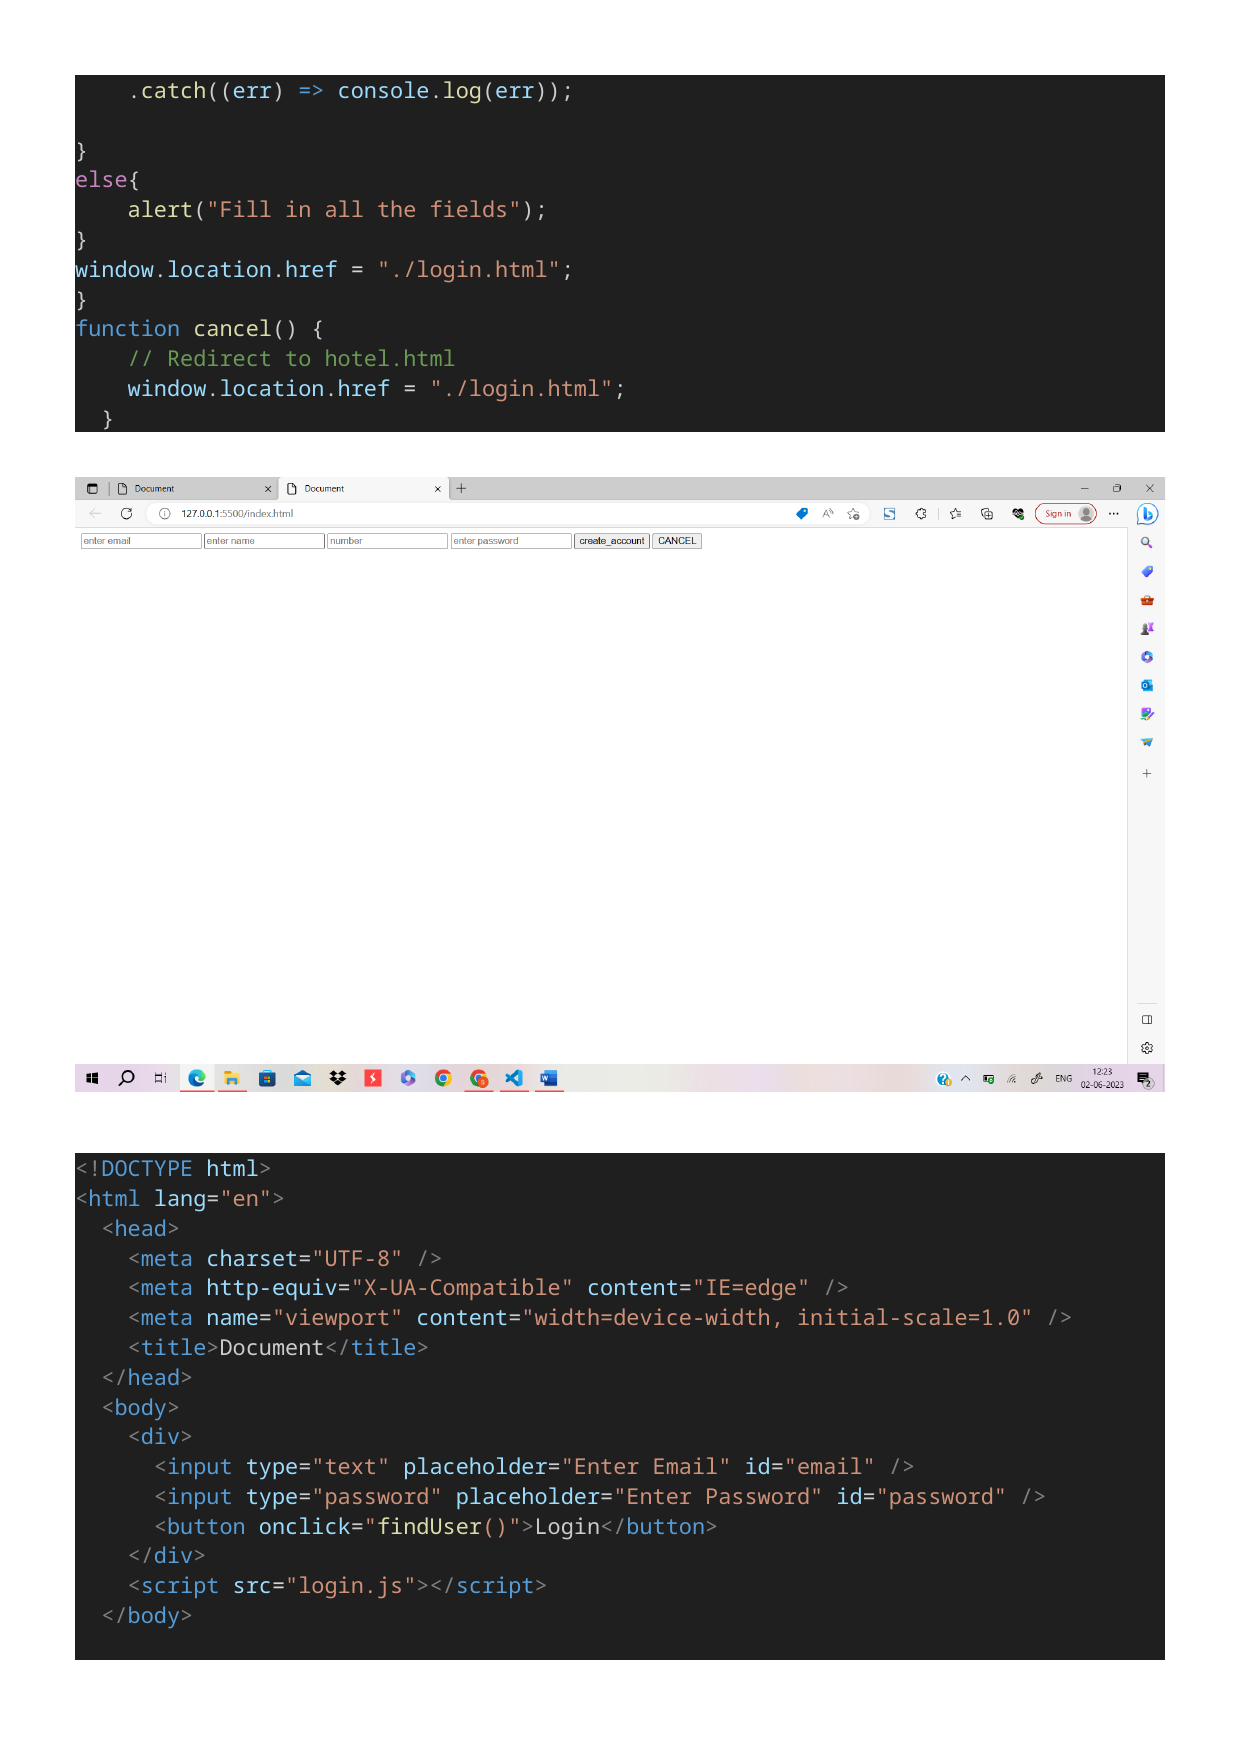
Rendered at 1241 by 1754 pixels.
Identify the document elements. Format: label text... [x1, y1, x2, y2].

text alert("Fill in all the fields"); [75, 194, 1165, 224]
text else{ [75, 164, 1165, 194]
text } [75, 134, 1165, 164]
text <input type="text" placeholder="Enter Email" id="email" /> [75, 1451, 1165, 1481]
text </head> [75, 1362, 1165, 1392]
text } [75, 403, 1165, 432]
text } [75, 224, 1165, 254]
text <script src="login.js"></script> [75, 1570, 1165, 1600]
text <head> [75, 1213, 1165, 1243]
text <meta http-equiv="X-UA-Compatible" content="IE=edge" /> [75, 1272, 1165, 1302]
text window.location.href = "./login.html"; [75, 373, 1165, 403]
text } [75, 283, 1165, 313]
text </div> [75, 1541, 1165, 1570]
text <title>Document</title> [75, 1332, 1165, 1362]
text <meta charset="UTF-8" /> [75, 1243, 1165, 1272]
text </body> [75, 1600, 1165, 1630]
text // Redirect to hotel.html [75, 343, 1165, 373]
text <html lang="en"> [75, 1183, 1165, 1213]
text <meta name="viewport" content="width=device-width, initial-scale=1.0" /> [75, 1302, 1165, 1332]
text function cancel() { [75, 313, 1165, 343]
text .catch((err) => console.log(err)); [75, 75, 1165, 105]
text window.location.href = "./login.html"; [75, 254, 1165, 283]
text <!DOCTYPE html> [75, 1153, 1165, 1183]
picture [75, 477, 1166, 1092]
text <div> [75, 1421, 1165, 1451]
text <button onclick="findUser()">Login</button> [75, 1511, 1165, 1541]
text <input type="password" placeholder="Enter Password" id="password" /> [75, 1481, 1165, 1511]
text <body> [75, 1392, 1165, 1421]
